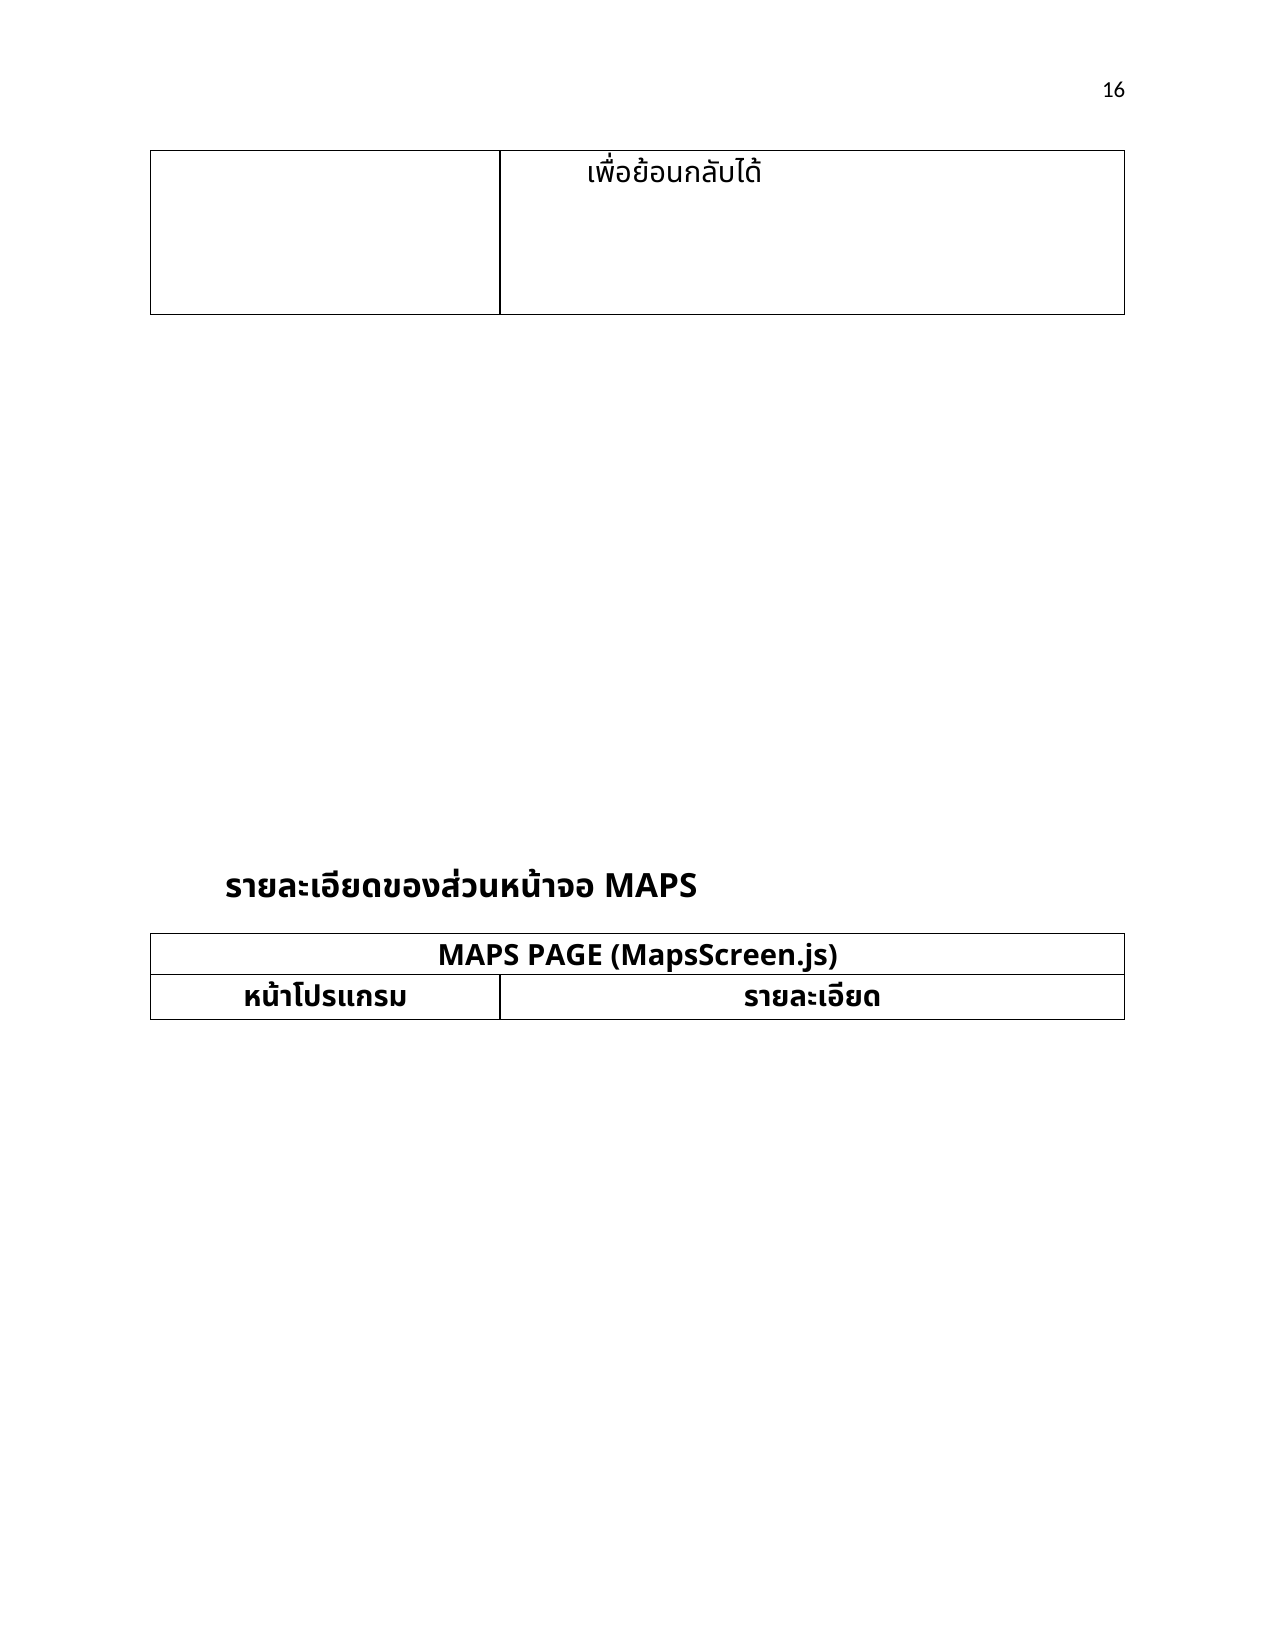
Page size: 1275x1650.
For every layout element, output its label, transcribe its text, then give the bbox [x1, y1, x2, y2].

table_cell หน้าโปรแกรม [151, 975, 499, 1019]
text รายละเอียดของส่วนหน้าจอ MAPS [150, 862, 1125, 913]
table_cell [151, 151, 499, 314]
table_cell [501, 151, 1124, 314]
table_header MAPS PAGE (MapsScreen.js) [151, 934, 1124, 974]
table_cell รายละเอียด [501, 975, 1124, 1019]
